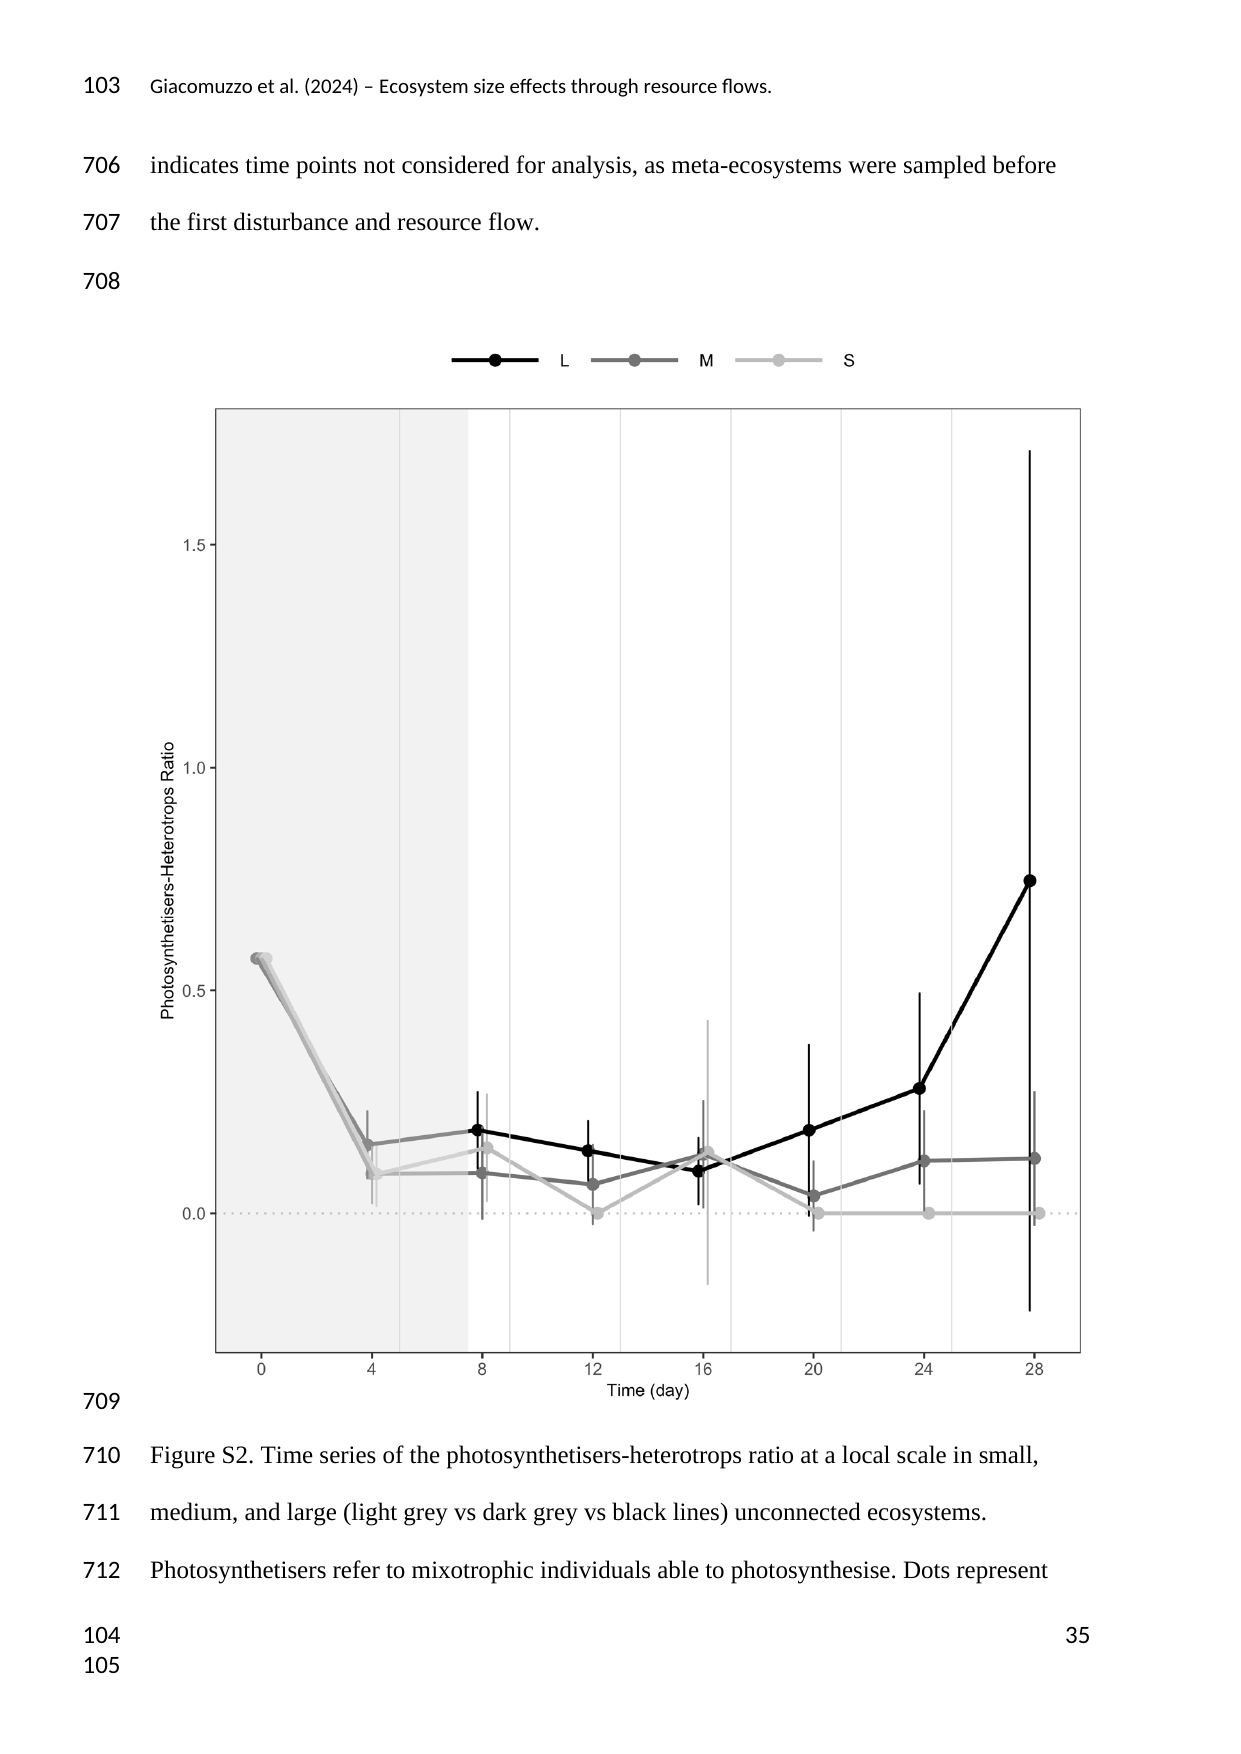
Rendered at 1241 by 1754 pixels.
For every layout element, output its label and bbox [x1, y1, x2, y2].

text [150, 1440, 1090, 1584]
picture [150, 322, 1091, 1410]
text [150, 150, 1090, 236]
